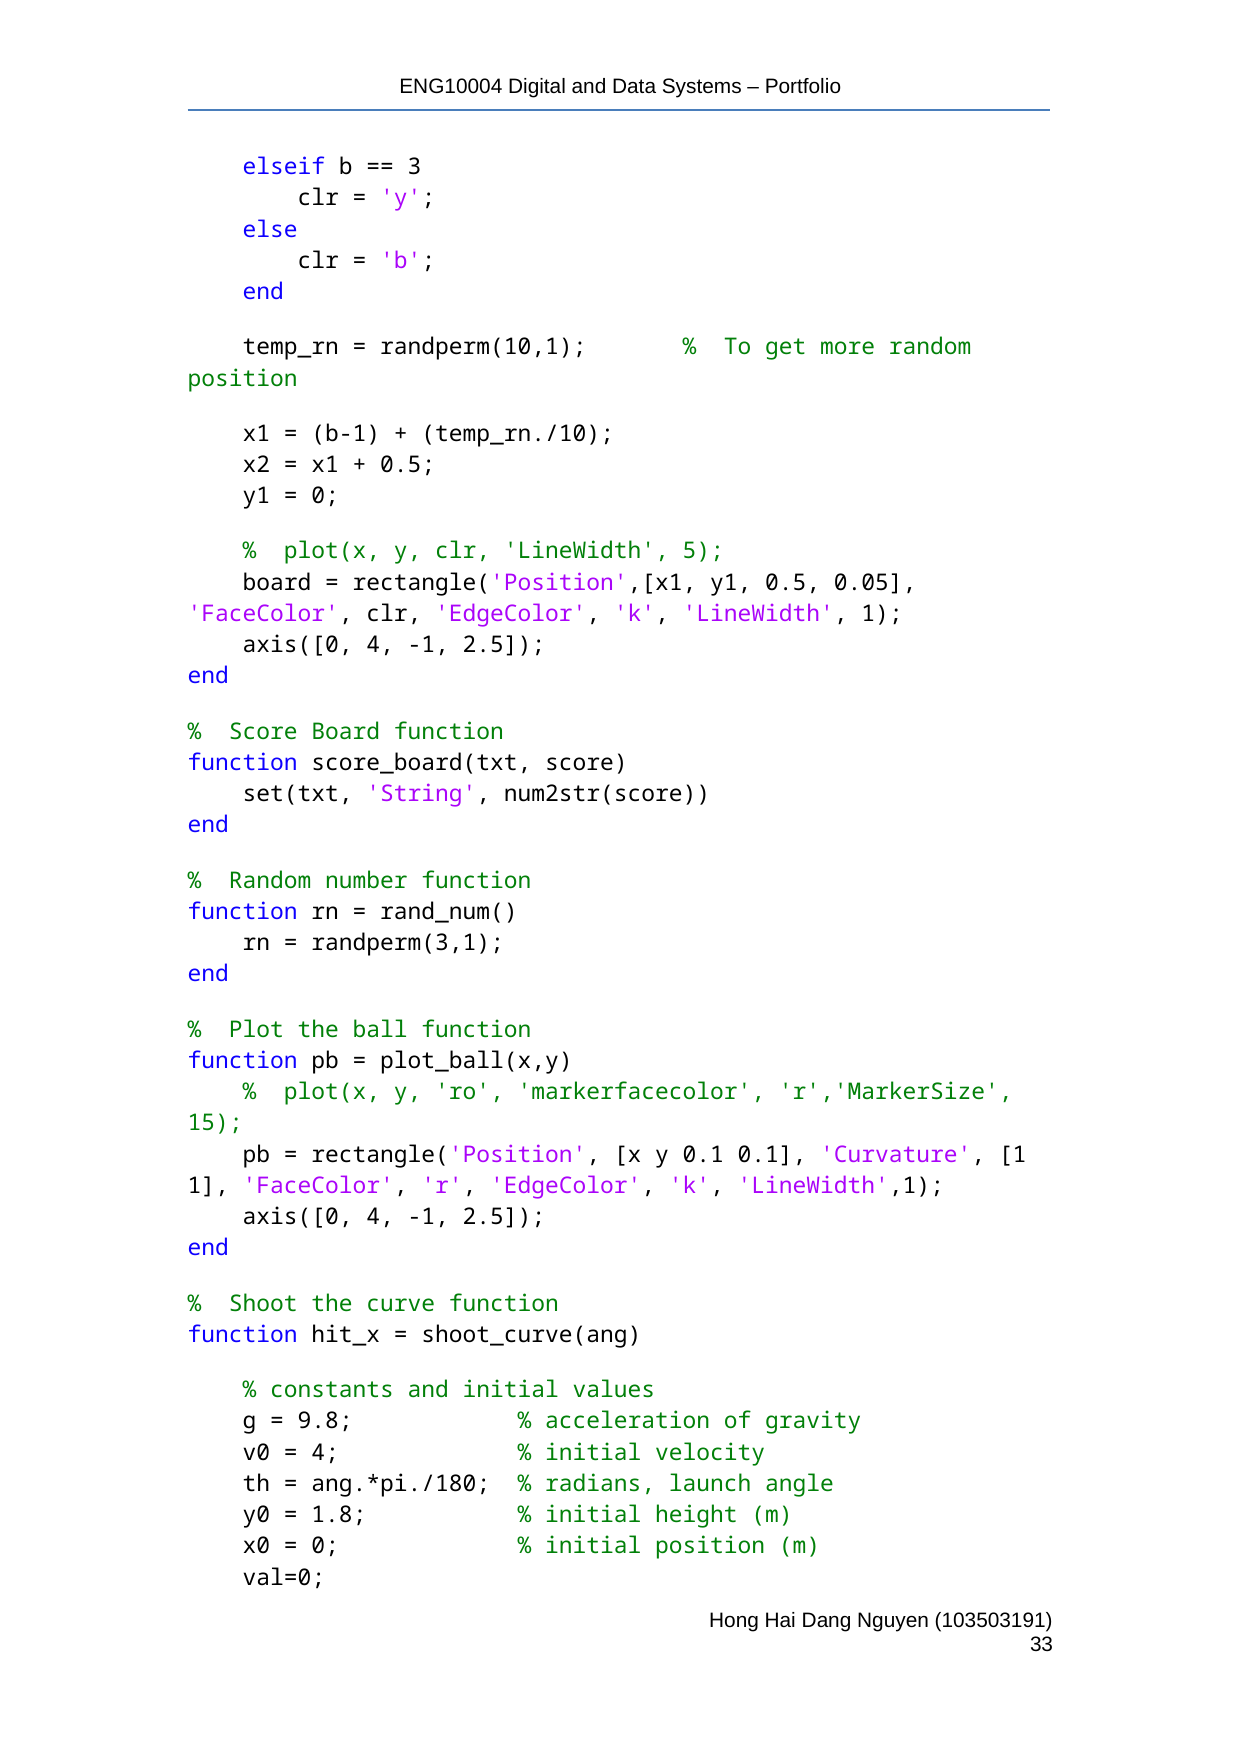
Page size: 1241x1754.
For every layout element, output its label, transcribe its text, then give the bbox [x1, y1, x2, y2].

text set(txt, 'String', num2str(score)) [187, 777, 1053, 808]
text function score_board(txt, score) [187, 746, 1053, 777]
text % Score Board function [187, 714, 1053, 746]
text axis([0, 4, -1, 2.5]); [187, 1200, 1053, 1231]
text % Plot the ball function [187, 1012, 1053, 1044]
text g = 9.8; % acceleration of gravity [187, 1404, 1053, 1435]
text clr = 'y'; [187, 181, 1053, 212]
text end [187, 659, 1053, 691]
text v0 = 4; % initial velocity [187, 1435, 1053, 1467]
text end [187, 808, 1053, 839]
text th = ang.*pi./180; % radians, launch angle [187, 1467, 1053, 1498]
text % constants and initial values [187, 1373, 1053, 1404]
text y0 = 1.8; % initial height (m) [187, 1498, 1053, 1529]
text % Random number function [187, 863, 1053, 895]
text temp_rn = randperm(10,1); % To get more random position [187, 330, 1053, 393]
text pb = rectangle('Position', [x y 0.1 0.1], 'Curvature', [1 1], 'FaceColor', 'r', 'EdgeColor', 'k', 'LineWidth',1); [187, 1137, 1053, 1200]
text function rn = rand_num() [187, 895, 1053, 926]
text rn = randperm(3,1); [187, 926, 1053, 957]
text val=0; [187, 1560, 1053, 1592]
text x1 = (b-1) + (temp_rn./10); [187, 417, 1053, 448]
text end [187, 275, 1053, 306]
text board = rectangle('Position',[x1, y1, 0.5, 0.05], 'FaceColor', clr, 'EdgeColor', 'k', 'LineWidth', 1); [187, 566, 1053, 628]
text axis([0, 4, -1, 2.5]); [187, 628, 1053, 659]
text y1 = 0; [187, 479, 1053, 510]
text elseif b == 3 [187, 150, 1053, 181]
text x2 = x1 + 0.5; [187, 448, 1053, 479]
text end [187, 957, 1053, 988]
text x0 = 0; % initial position (m) [187, 1529, 1053, 1560]
text % Shoot the curve function [187, 1286, 1053, 1318]
text end [187, 1231, 1053, 1262]
text clr = 'b'; [187, 244, 1053, 275]
text function hit_x = shoot_curve(ang) [187, 1318, 1053, 1349]
text % plot(x, y, clr, 'LineWidth', 5); [187, 534, 1053, 566]
text % plot(x, y, 'ro', 'markerfacecolor', 'r','MarkerSize', 15); [187, 1075, 1053, 1137]
text else [187, 212, 1053, 244]
text function pb = plot_ball(x,y) [187, 1044, 1053, 1075]
